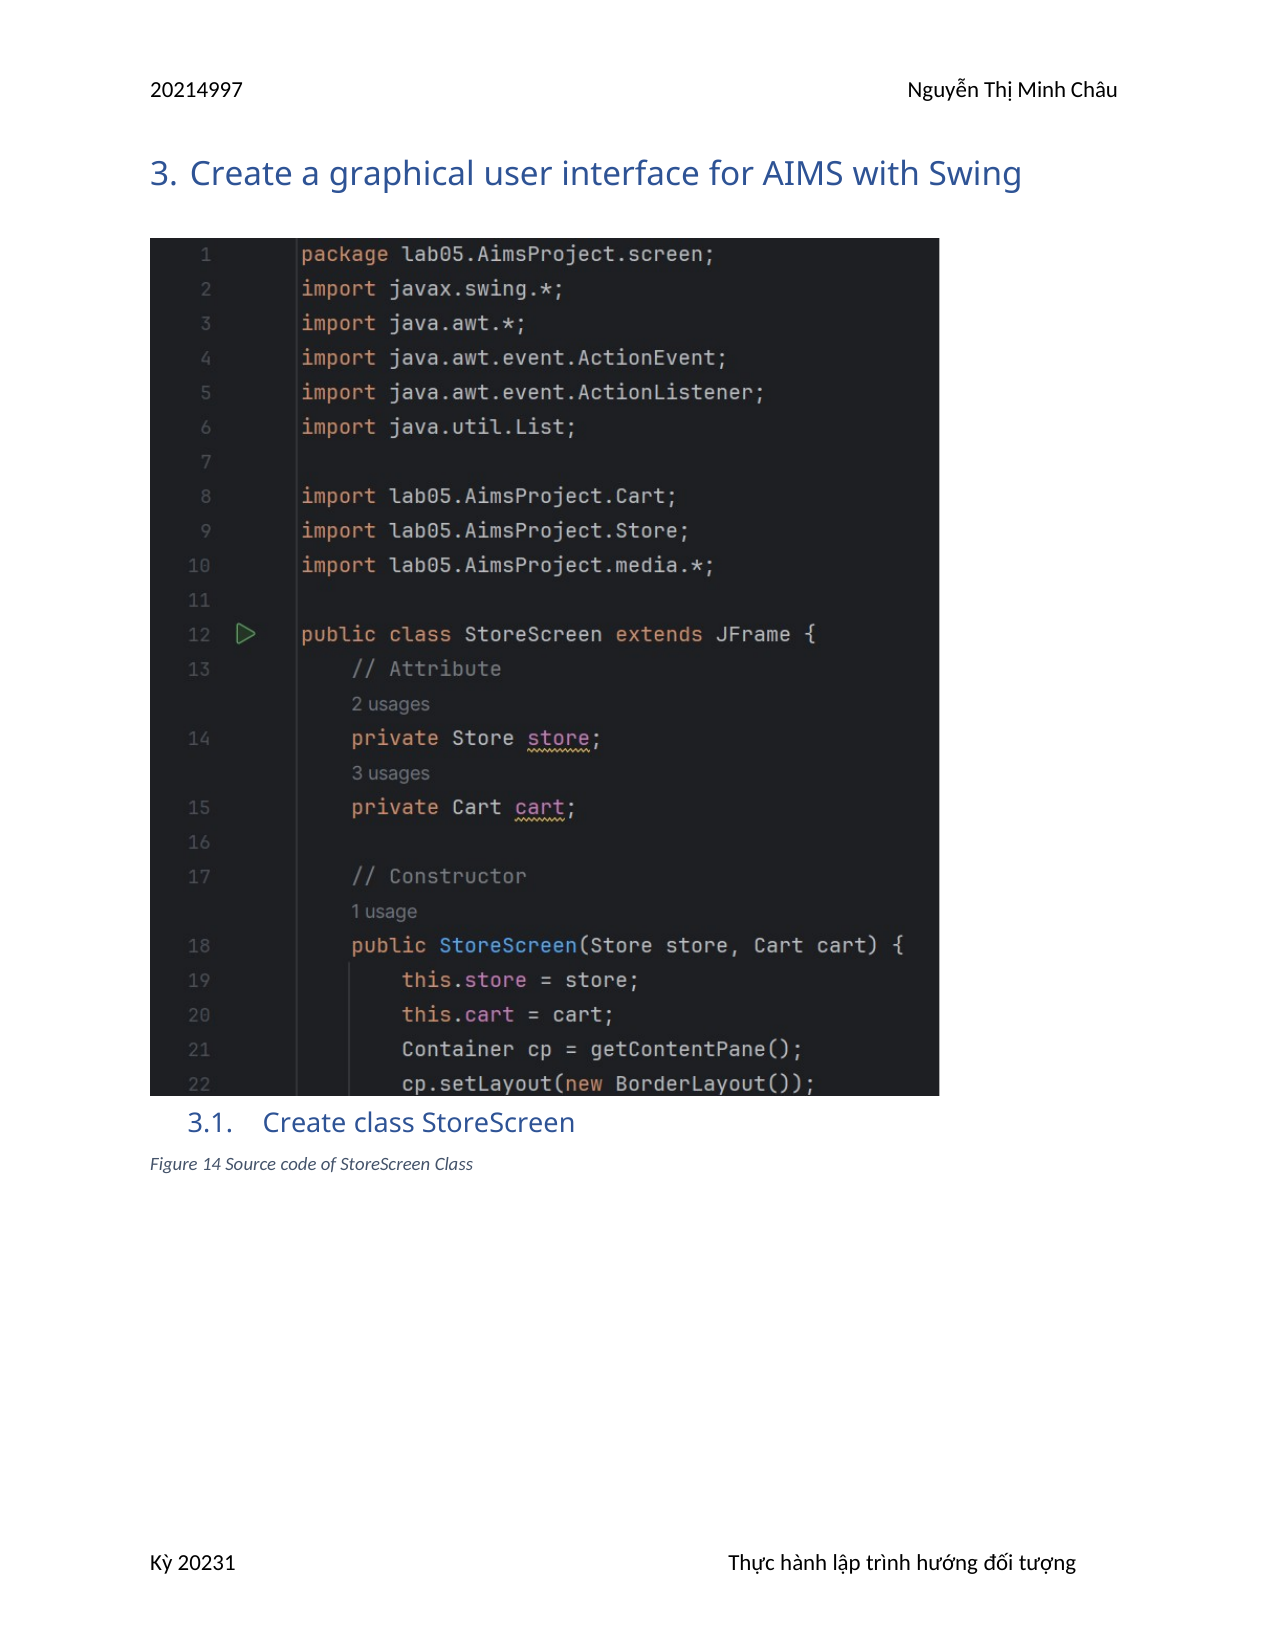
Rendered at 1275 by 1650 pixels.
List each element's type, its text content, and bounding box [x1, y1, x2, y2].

text Figure 14 Source code of StoreScreen Class [150, 1152, 1135, 1175]
subtitle Create a graphical user interface for AIMS with Swing [150, 150, 1135, 195]
picture [150, 238, 940, 1096]
